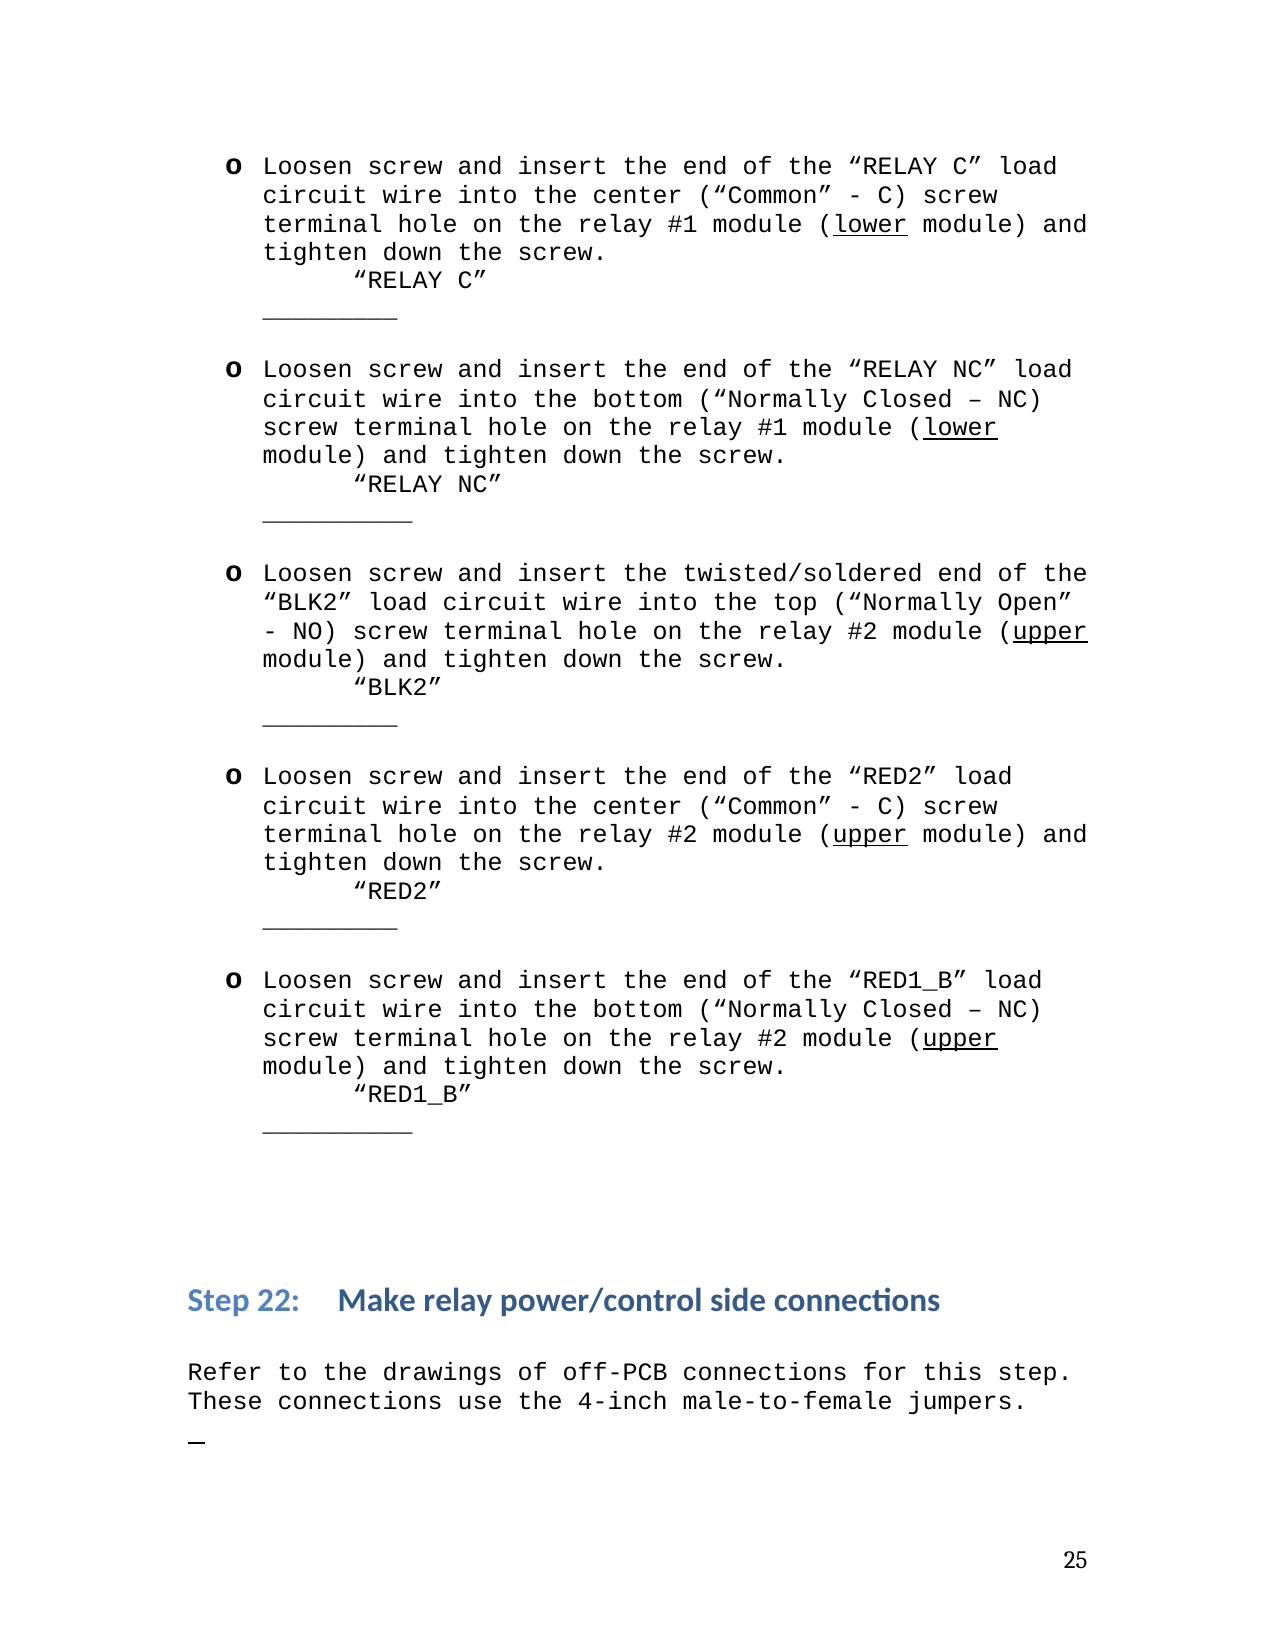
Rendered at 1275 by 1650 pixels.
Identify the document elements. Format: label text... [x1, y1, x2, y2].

list Loosen screw and insert the end of the “RED2” load circuit wire into the center (“Common” - C) screw terminal hole on the relay #2 module (upper module) and tighten down the screw. “RED2” _________ [225, 760, 1087, 964]
list Loosen screw and insert the end of the “RELAY NC” load circuit wire into the bottom (“Normally Closed – NC) screw terminal hole on the relay #1 module (lower module) and tighten down the screw. “RELAY NC” __________ [225, 353, 1087, 557]
list Loosen screw and insert the end of the “RED1_B” load circuit wire into the bottom (“Normally Closed – NC) screw terminal hole on the relay #2 module (upper module) and tighten down the screw. “RED1_B” __________ [225, 964, 1087, 1196]
list Loosen screw and insert the end of the “RELAY C” load circuit wire into the center (“Common” - C) screw terminal hole on the relay #1 module (lower module) and tighten down the screw. “RELAY C” _________ [225, 150, 1087, 353]
list Loosen screw and insert the twisted/soldered end of the “BLK2” load circuit wire into the top (“Normally Open” - NO) screw terminal hole on the relay #2 module (upper module) and tighten down the screw. “BLK2” _________ [225, 557, 1087, 760]
subtitle Make relay power/control side connections [187, 1278, 1087, 1360]
text Refer to the drawings of off-PCB connections for this step. These connections use the 4-inch male-to-female jumpers. [187, 1360, 1087, 1417]
